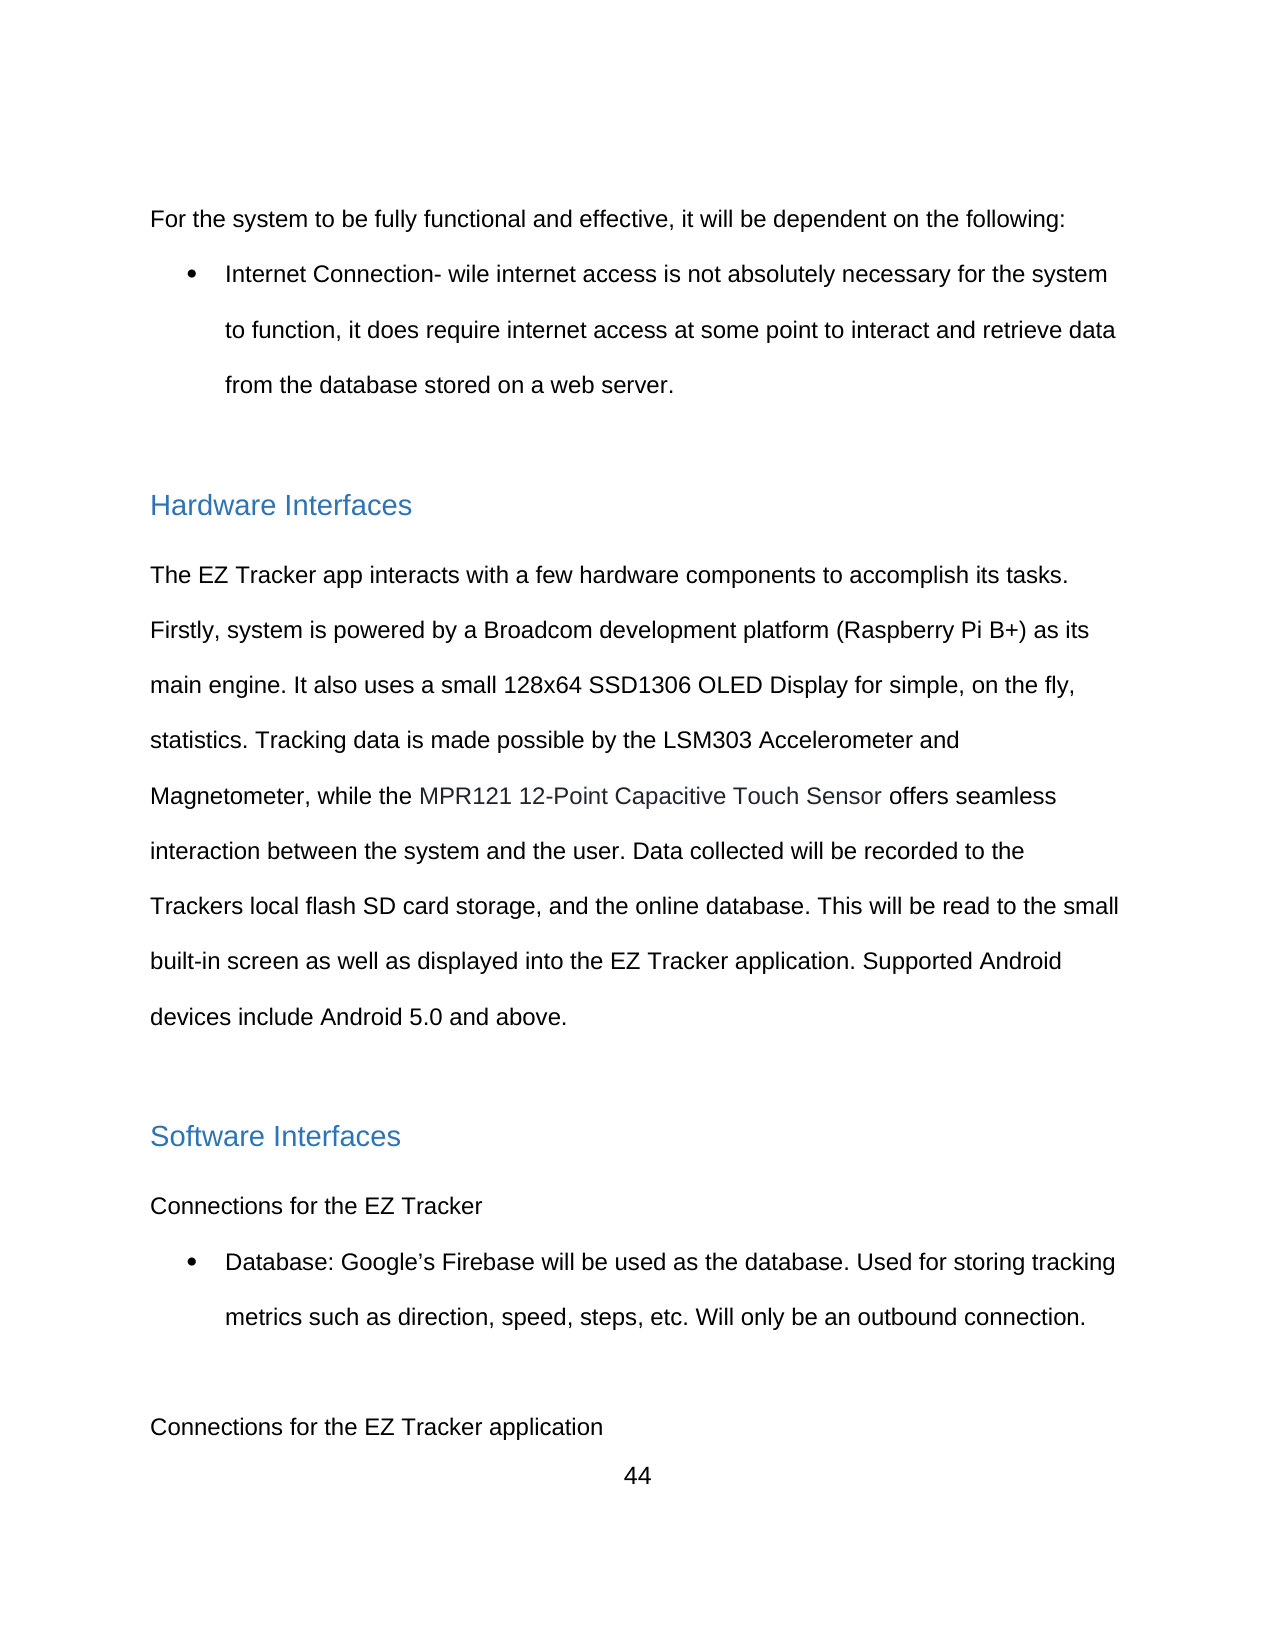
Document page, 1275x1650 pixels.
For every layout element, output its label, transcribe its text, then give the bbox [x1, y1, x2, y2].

list Internet Connection- wile internet access is not absolutely necessary for the system to function, it does require internet access at some point to interact and retrieve data from the database stored on a web server. [188, 260, 1125, 398]
subtitle Hardware Interfaces [150, 488, 1125, 521]
list Database: Google’s Firebase will be used as the database. Used for storing tracking metrics such as direction, speed, steps, etc. Will only be an outbound connection. [188, 1247, 1125, 1330]
text For the system to be fully functional and effective, it will be dependent on the following: [150, 205, 1125, 233]
text Connections for the EZ Tracker application [150, 1413, 1125, 1441]
text The EZ Tracker app interacts with a few hardware components to accomplish its tasks. Firstly, system is powered by a Broadcom development platform (Raspberry Pi B+) as its main engine. It also uses a small 128x64 SSD1306 OLED Display for simple, on the fly, statistics. Tracking data is made possible by the LSM303 Accelerometer and Magnetometer, while the MPR121 12-Point Capacitive Touch Sensor offers seamless interaction between the system and the user. Data collected will be recorded to the Trackers local flash SD card storage, and the online database. This will be read to the small built-in screen as well as displayed into the EZ Tracker application. Supported Android devices include Android 5.0 and above. [150, 561, 1125, 1030]
text Connections for the EZ Tracker [150, 1192, 1125, 1220]
subtitle Software Interfaces [150, 1119, 1125, 1153]
